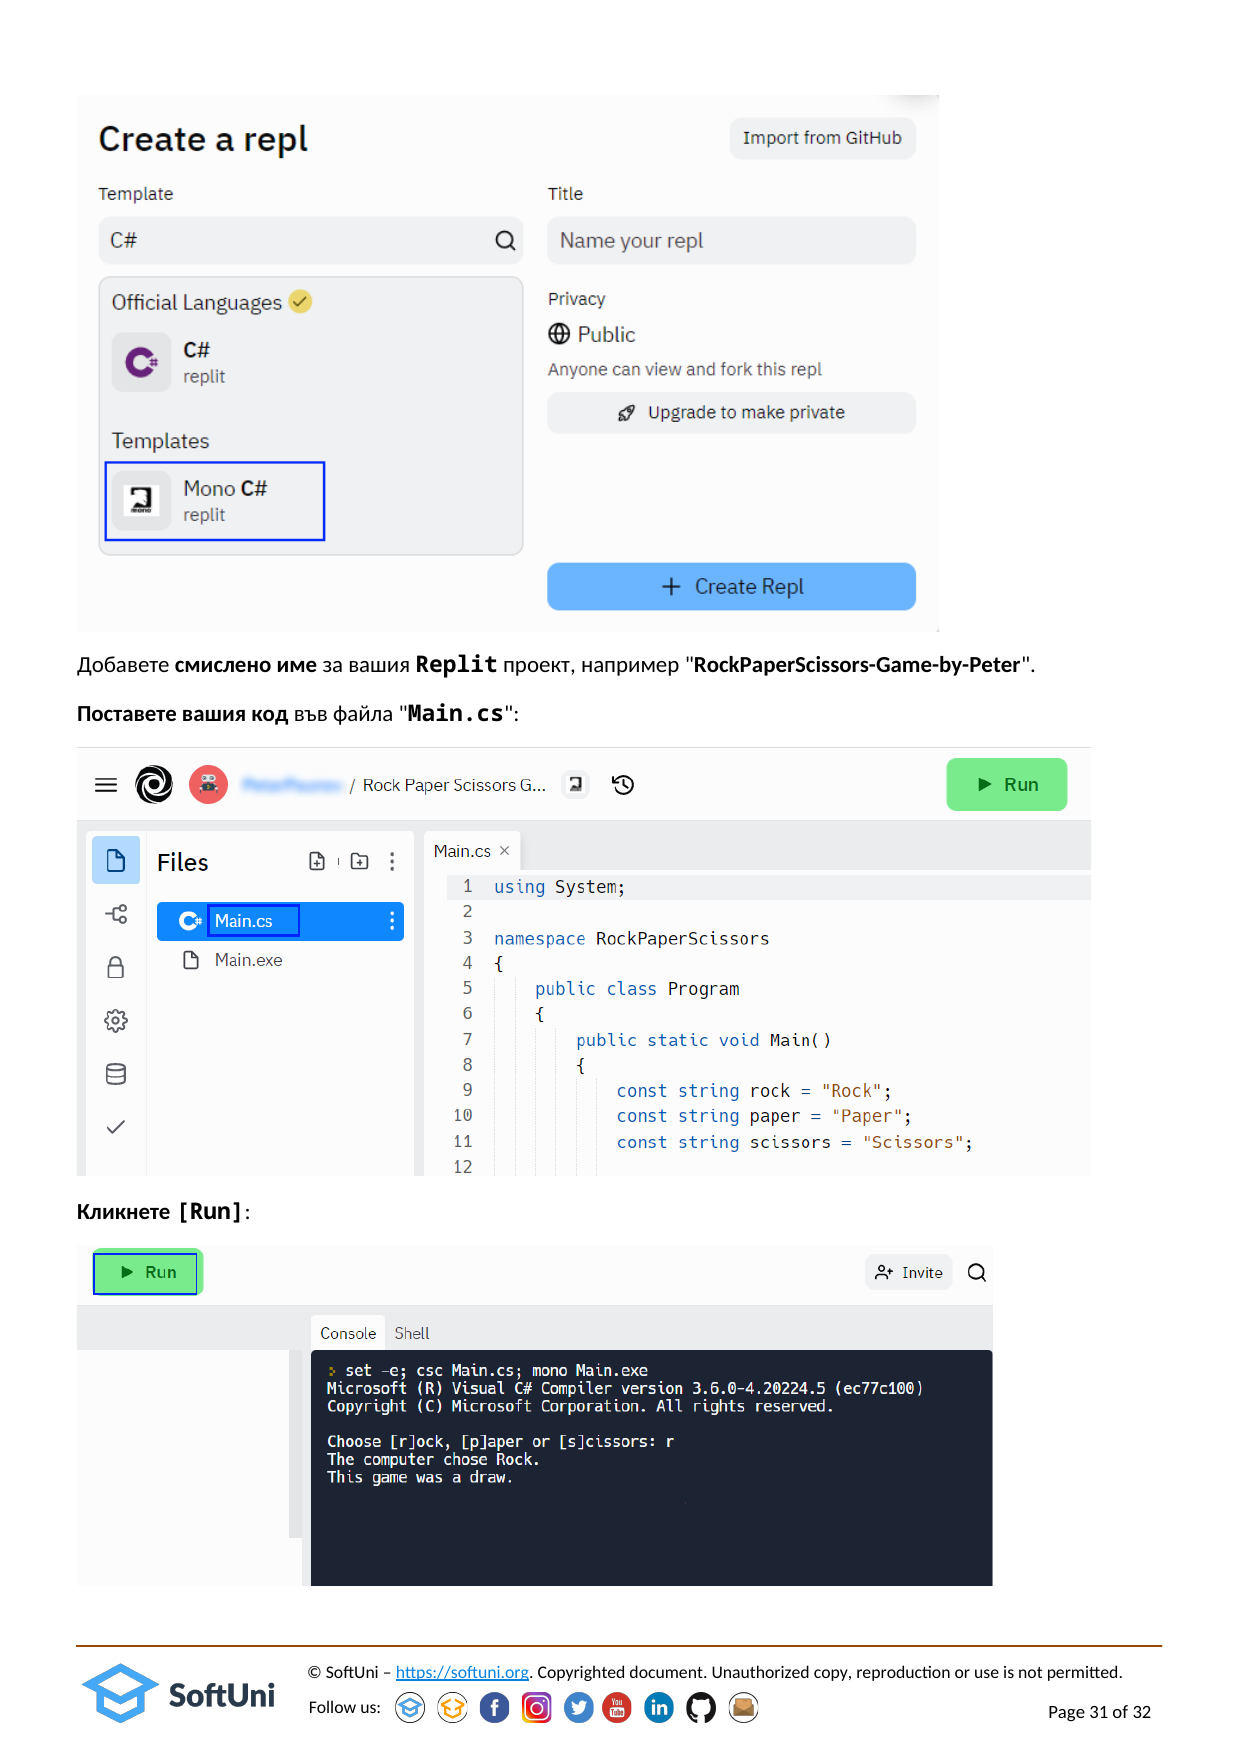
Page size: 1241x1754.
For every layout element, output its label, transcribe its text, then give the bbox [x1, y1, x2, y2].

picture [728, 1692, 759, 1723]
picture [665, 1692, 674, 1701]
picture [479, 1692, 510, 1723]
picture [437, 1692, 468, 1723]
picture [395, 1692, 425, 1723]
picture [564, 1692, 594, 1723]
picture [75, 1658, 281, 1729]
picture [644, 1692, 653, 1701]
picture [658, 1705, 667, 1714]
picture [602, 1692, 632, 1723]
picture [76, 1245, 993, 1586]
text Кликнете [Run]: [77, 1195, 1163, 1226]
picture [644, 1714, 653, 1723]
text Поставете вашия код във файла "Main.cs": [77, 697, 1163, 728]
picture [76, 747, 1092, 1176]
picture [665, 1714, 674, 1723]
picture [76, 95, 940, 632]
picture [522, 1692, 552, 1723]
picture [686, 1692, 716, 1723]
text Добавете смислено име за вашия Replit проект, например "RockPaperScissors-Game-by-Peter". [77, 648, 1163, 679]
